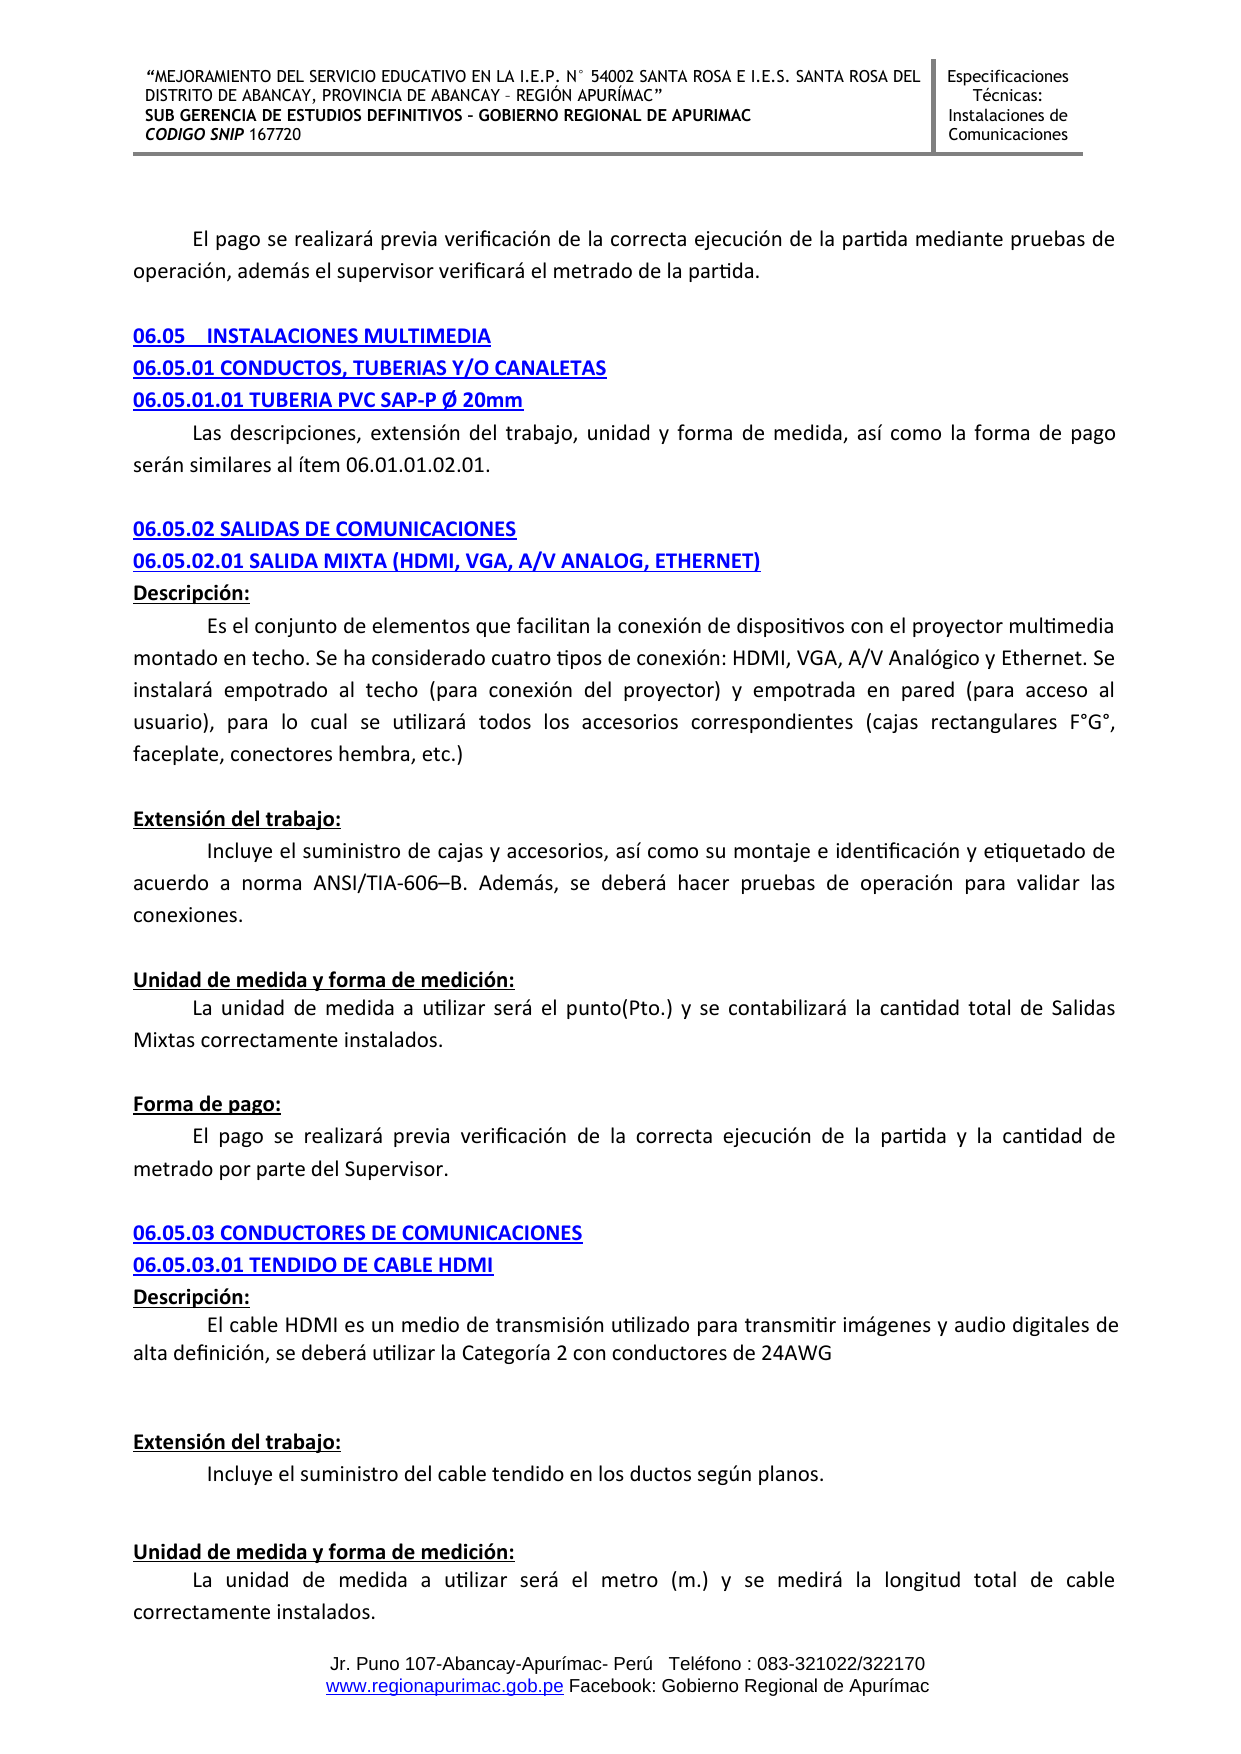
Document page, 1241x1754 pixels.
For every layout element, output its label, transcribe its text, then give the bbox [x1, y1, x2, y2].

text El cable HDMI es un medio de transmisión utilizado para transmitir imágenes y audio digitales de alta definición, se deberá utilizar la Categoría 2 con conductores de 24AWG [133, 1311, 1122, 1367]
text Unidad de medida y forma de medición: [133, 965, 1122, 993]
list La unidad de medida a utilizar será el metro (m.) y se medirá la longitud total de cable correctamente instalados. [133, 1565, 1117, 1625]
text Extensión del trabajo: [133, 1427, 1117, 1455]
list El pago se realizará previa verificación de la correcta ejecución de la partida y la cantidad de metrado por parte del Supervisor. [133, 1122, 1117, 1182]
text Unidad de medida y forma de medición: [133, 1537, 1122, 1565]
list La unidad de medida a utilizar será el punto(Pto.) y se contabilizará la cantidad total de Salidas Mixtas correctamente instalados. [133, 993, 1117, 1053]
text Extensión del trabajo: [133, 804, 1117, 832]
list 06.05.03.01 TENDIDO DE CABLE HDMI [133, 1250, 1117, 1278]
list 06.05.01 CONDUCTOS, TUBERIAS Y/O CANALETAS [133, 353, 1117, 381]
list El pago se realizará previa verificación de la correcta ejecución de la partida mediante pruebas de operación, además el supervisor verificará el metrado de la partida. [133, 224, 1117, 285]
list Las descripciones, extensión del trabajo, unidad y forma de medida, así como la forma de pago serán similares al ítem 06.01.01.02.01. [133, 418, 1117, 478]
list Forma de pago: [133, 1089, 1117, 1117]
text Incluye el suministro de cajas y accesorios, así como su montaje e identificación y etiquetado de acuerdo a norma ANSI/TIA-606–B. Además, se deberá hacer pruebas de operación para validar las conexiones. [133, 836, 1117, 928]
text Incluye el suministro del cable tendido en los ductos según planos. [133, 1459, 1117, 1487]
list 06.05.02 SALIDAS DE COMUNICACIONES [133, 514, 1117, 542]
list 06.05 INSTALACIONES MULTIMEDIA [133, 321, 1117, 349]
list 06.05.01.01 TUBERIA PVC SAP-P Ø 20mm [133, 385, 1117, 413]
text Es el conjunto de elementos que facilitan la conexión de dispositivos con el proyector multimedia montado en techo. Se ha considerado cuatro tipos de conexión: HDMI, VGA, A/V Analógico y Ethernet. Se instalará empotrado al techo (para conexión del proyector) y empotrada en pared (para acceso al usuario), para lo cual se utilizará todos los accesorios correspondientes (cajas rectangulares F°G°, faceplate, conectores hembra, etc.) [133, 611, 1117, 767]
text Descripción: [133, 1282, 1122, 1311]
list 06.05.03 CONDUCTORES DE COMUNICACIONES [133, 1218, 1117, 1246]
list Descripción: [133, 578, 1117, 607]
list 06.05.02.01 SALIDA MIXTA (HDMI, VGA, A/V ANALOG, ETHERNET) [133, 546, 1117, 574]
